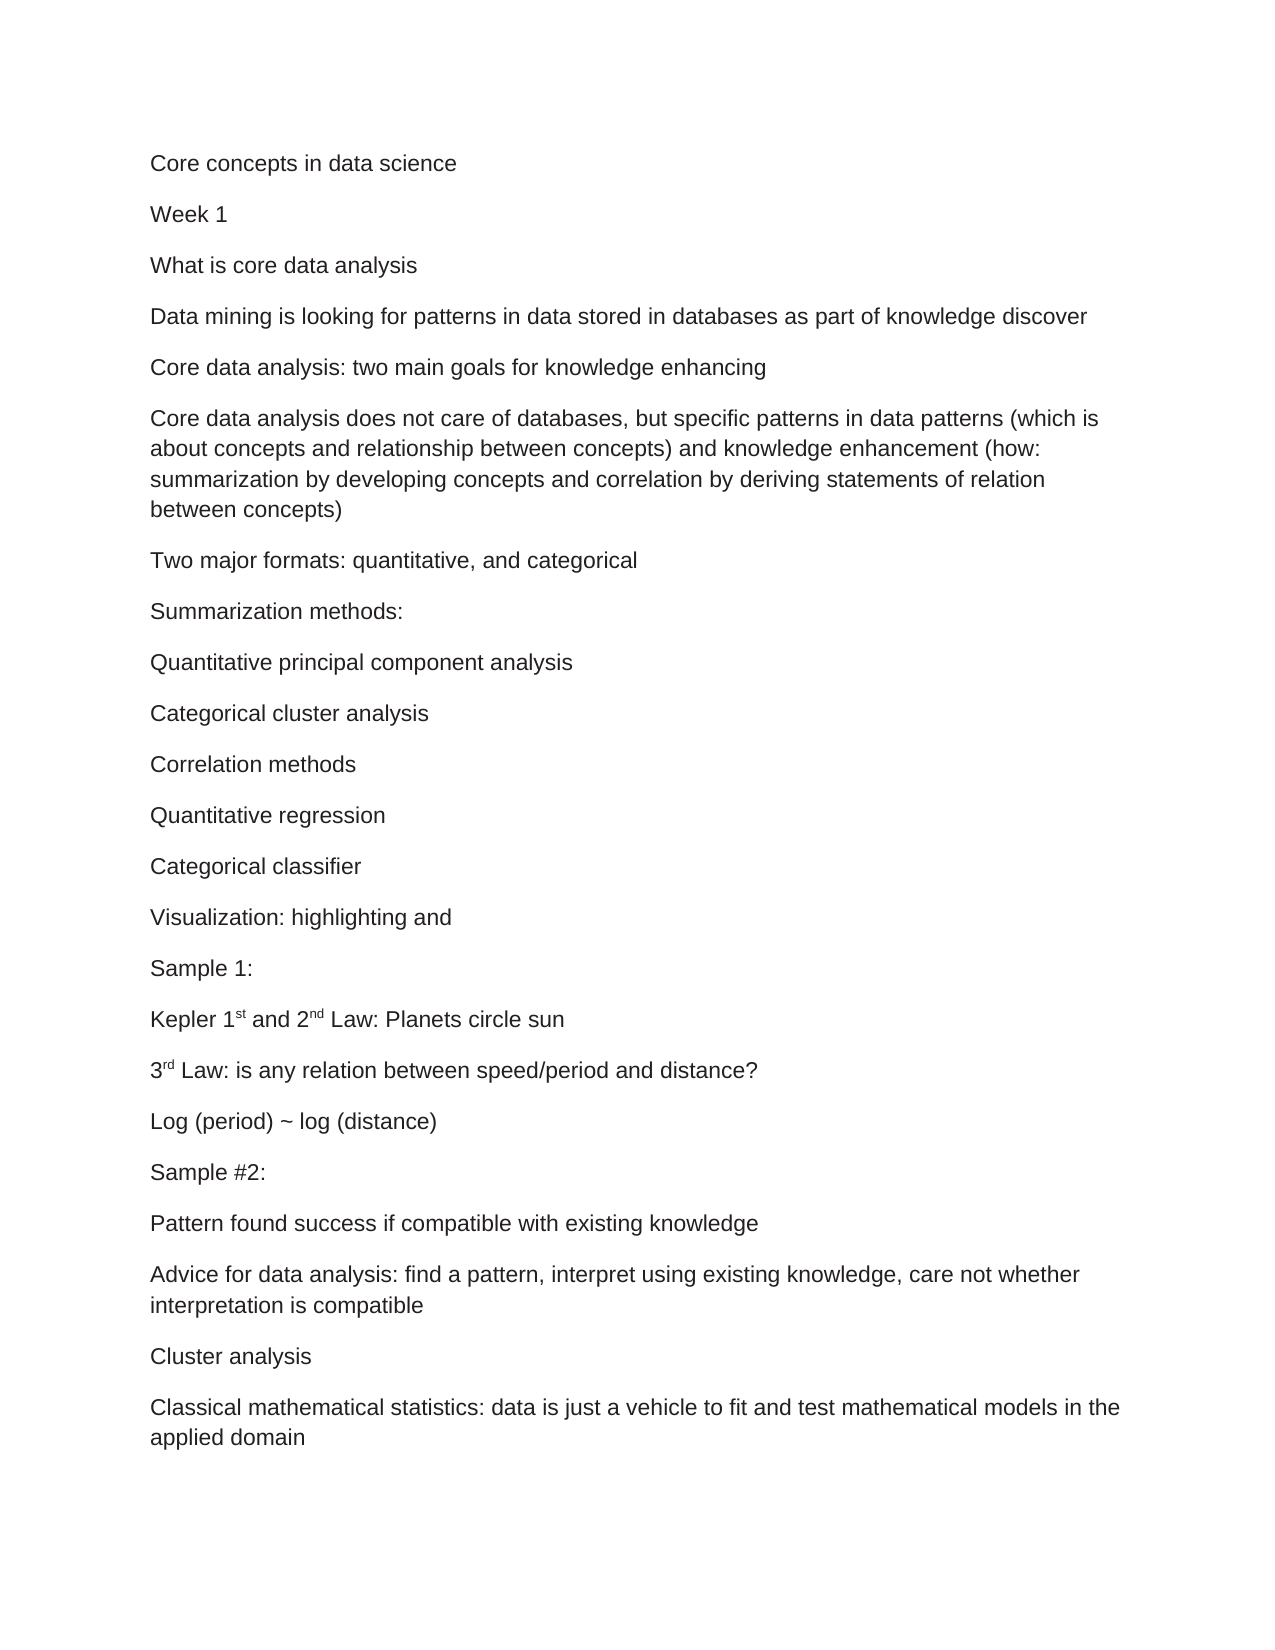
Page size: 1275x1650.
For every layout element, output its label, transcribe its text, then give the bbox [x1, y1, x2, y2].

text Summarization methods: [150, 598, 1125, 624]
text Advice for data analysis: find a pattern, interpret using existing knowledge, care not whether interpretation is compatible [150, 1261, 1125, 1318]
text Categorical cluster analysis [150, 700, 1125, 726]
text Two major formats: quantitative, and categorical [150, 547, 1125, 573]
text Core data analysis does not care of databases, but specific patterns in data patterns (which is about concepts and relationship between concepts) and knowledge enhancement (how: summarization by developing concepts and correlation by deriving statements of relation between concepts) [150, 405, 1125, 522]
text Pattern found success if compatible with existing knowledge [150, 1210, 1125, 1237]
text Quantitative regression [150, 802, 1125, 828]
text Core concepts in data science [150, 150, 1125, 176]
text Log (period) ~ log (distance) [150, 1108, 1125, 1135]
text Sample 1: [150, 955, 1125, 982]
text Sample #2: [150, 1159, 1125, 1186]
text Categorical classifier [150, 853, 1125, 879]
text 3rd Law: is any relation between speed/period and distance? [150, 1057, 1125, 1084]
text What is core data analysis [150, 252, 1125, 278]
text Data mining is looking for patterns in data stored in databases as part of knowledge discover [150, 303, 1125, 329]
text Quantitative principal component analysis [150, 649, 1125, 675]
text Cluster analysis [150, 1343, 1125, 1369]
text Week 1 [150, 201, 1125, 227]
text Correlation methods [150, 751, 1125, 777]
text Core data analysis: two main goals for knowledge enhancing [150, 354, 1125, 381]
text Visualization: highlighting and [150, 904, 1125, 931]
text Classical mathematical statistics: data is just a vehicle to fit and test mathematical models in the applied domain [150, 1394, 1125, 1450]
text Kepler 1st and 2nd Law: Planets circle sun [150, 1006, 1125, 1033]
